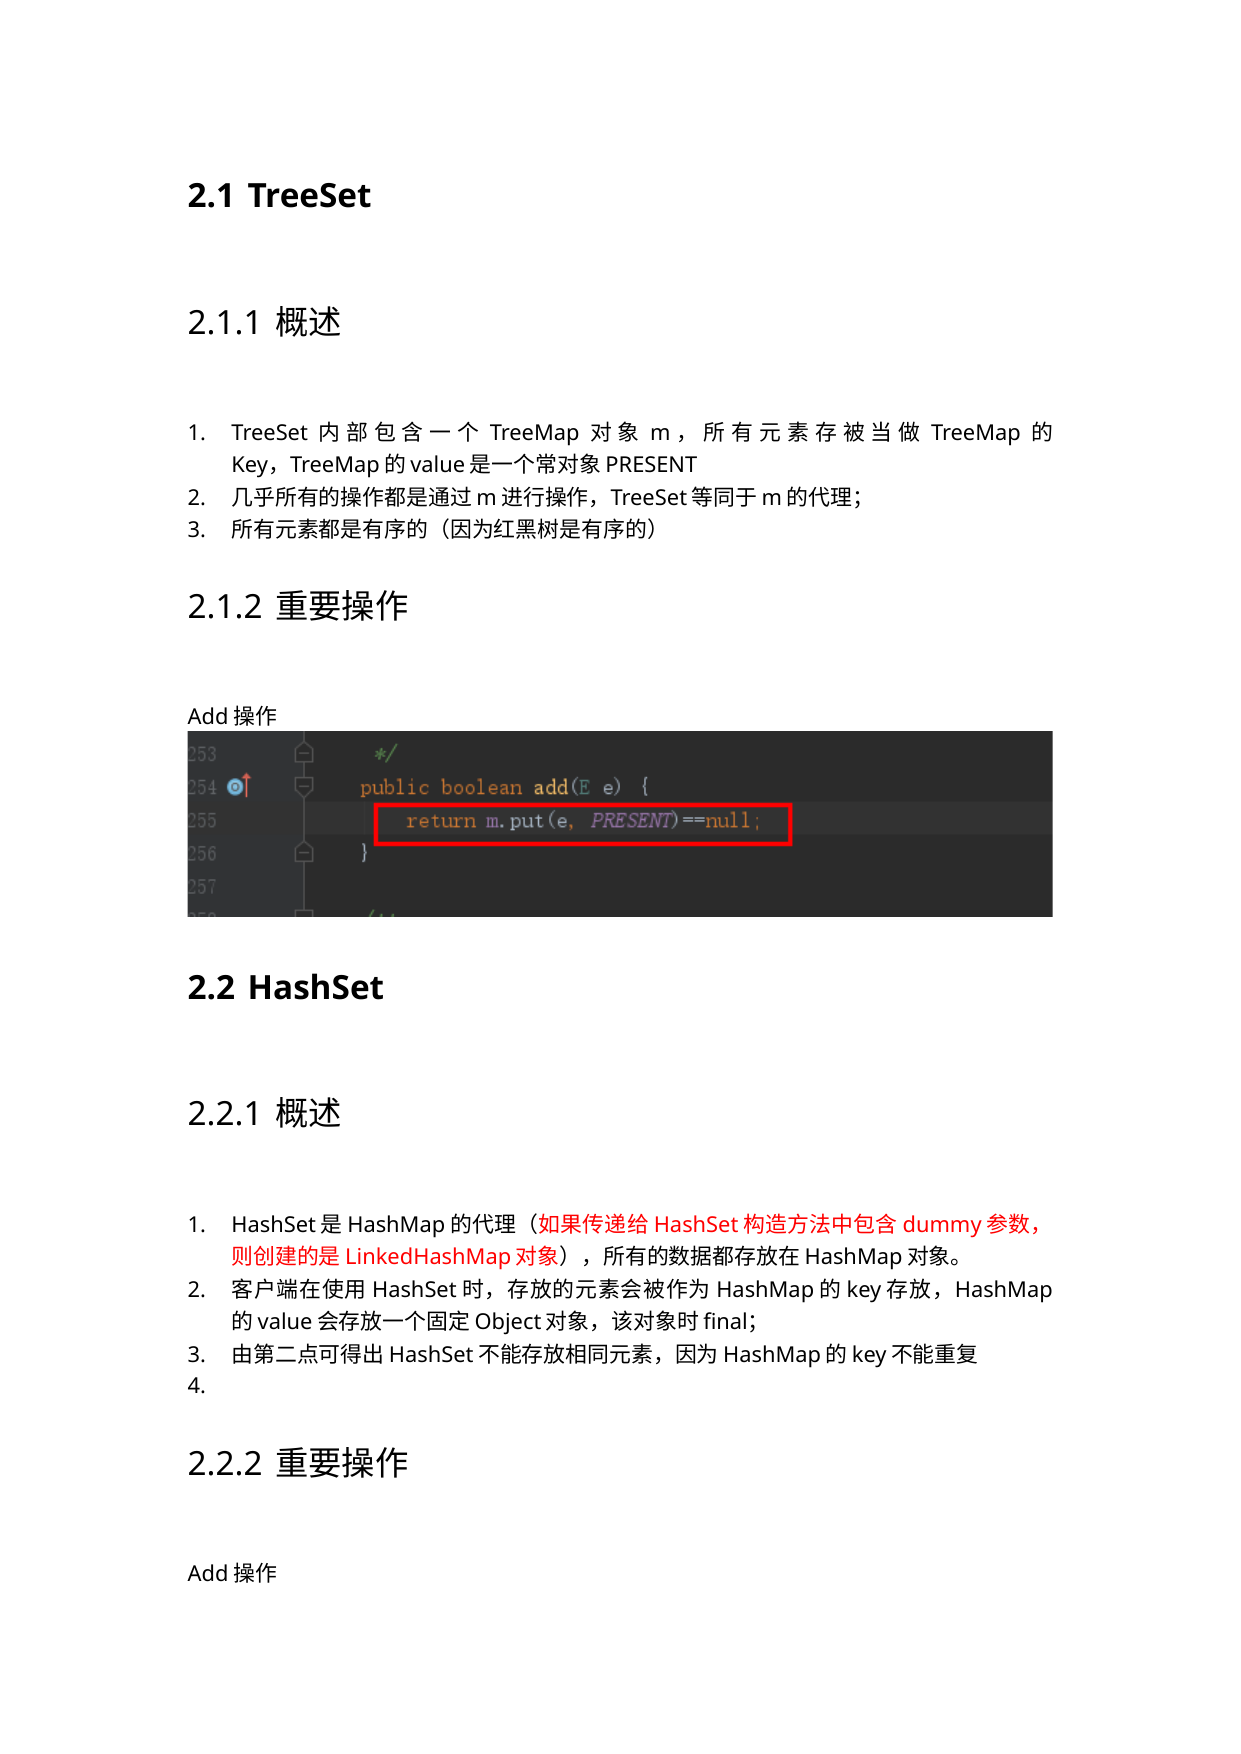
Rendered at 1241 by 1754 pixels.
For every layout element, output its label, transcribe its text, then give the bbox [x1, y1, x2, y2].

list 由第二点可得出HashSet不能存放相同元素，因为HashMap的key不能重复 [187, 1336, 1053, 1369]
list 客户端在使用HashSet时，存放的元素会被作为HashMap的key存放，HashMap的value会存放一个固定Object对象，该对象时final； [187, 1271, 1053, 1336]
subtitle 概述 [187, 1079, 1053, 1144]
list 所有元素都是有序的（因为红黑树是有序的） [187, 512, 1053, 544]
subtitle 重要操作 [187, 1428, 1053, 1493]
list TreeSet内部包含一个TreeMap对象m，所有元素存被当做TreeMap的Key，TreeMap的value是一个常对象PRESENT [187, 414, 1053, 479]
list 几乎所有的操作都是通过m进行操作，TreeSet等同于m的代理； [187, 479, 1053, 512]
list HashSet是HashMap的代理（如果传递给HashSet构造方法中包含dummy参数，则创建的是LinkedHashMap对象），所有的数据都存放在HashMap对象。 [187, 1206, 1053, 1271]
text Add操作 [187, 699, 1053, 731]
text Add操作 [187, 1556, 1053, 1588]
picture [187, 731, 1053, 917]
subtitle 重要操作 [187, 572, 1053, 637]
subtitle TreeSet [187, 162, 1053, 227]
subtitle 概述 [187, 287, 1053, 352]
subtitle HashSet [187, 954, 1053, 1019]
